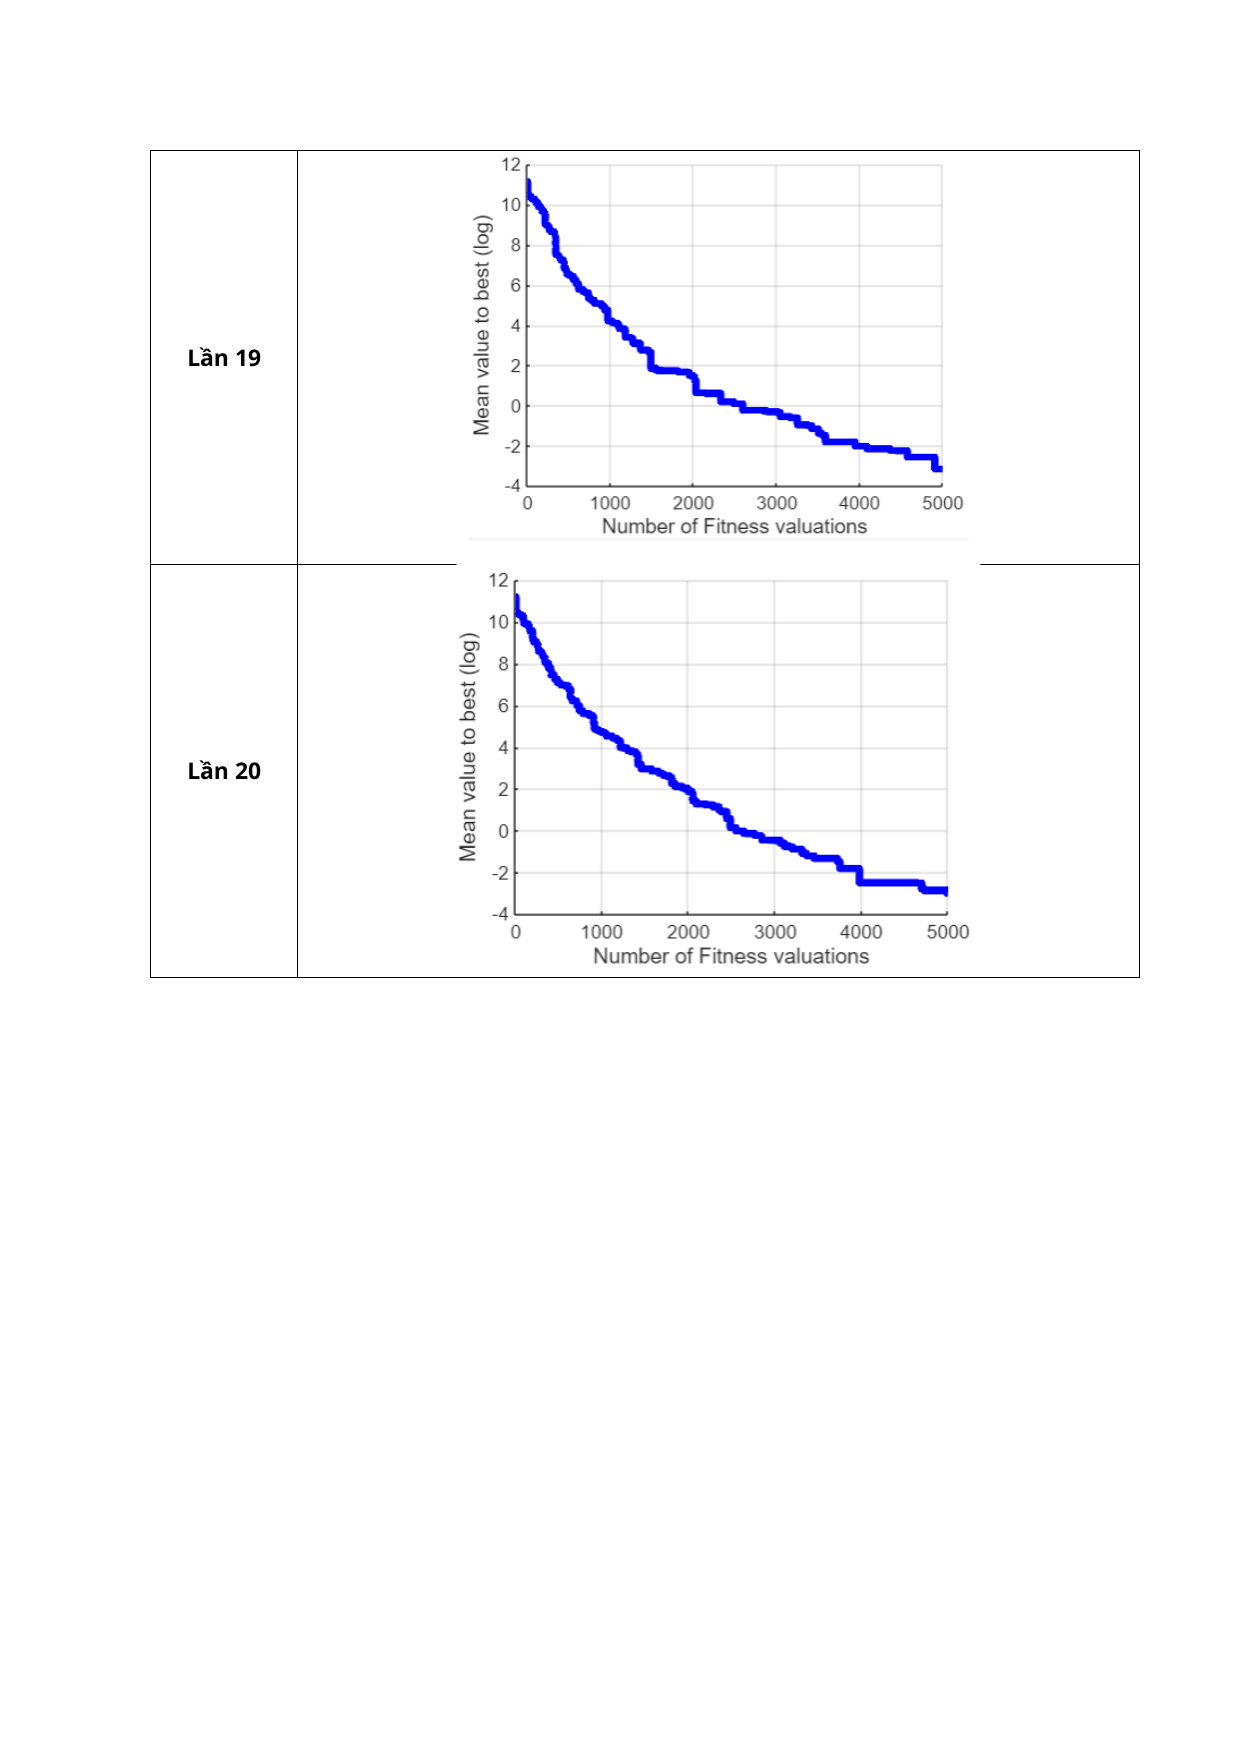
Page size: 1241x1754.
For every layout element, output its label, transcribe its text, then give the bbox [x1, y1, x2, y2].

table_cell Lần 20 [151, 565, 297, 977]
table_cell Lần 19 [151, 151, 297, 563]
picture [468, 151, 969, 541]
table_cell [298, 151, 1139, 563]
table_cell [298, 565, 1139, 977]
picture [456, 564, 981, 968]
